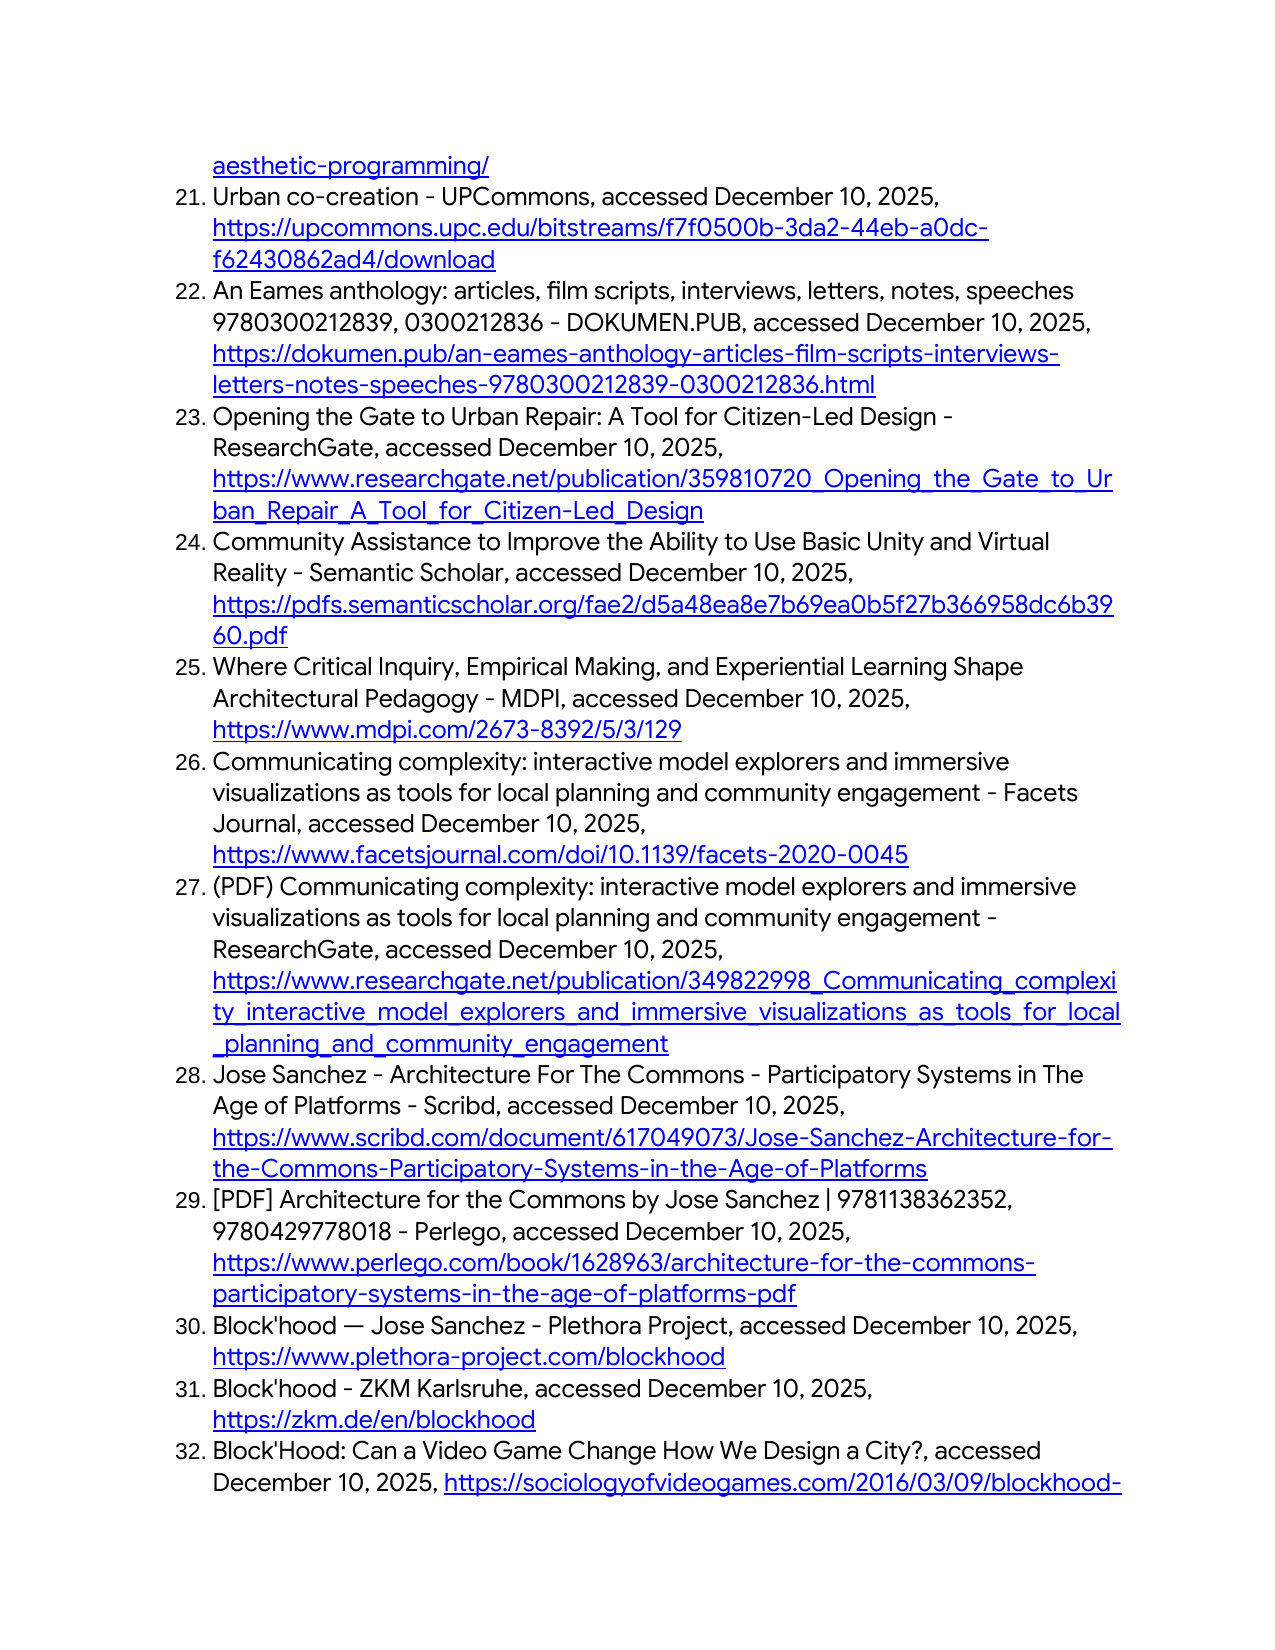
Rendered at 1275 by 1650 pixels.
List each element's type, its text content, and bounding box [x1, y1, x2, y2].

list (PDF) Communicating complexity: interactive model explorers and immersive visualizations as tools for local planning and community engagement - ResearchGate, accessed December 10, 2025, https://www.researchgate.net/publication/349822998_Communicating_complexity_interactive_model_explorers_and_immersive_visualizations_as_tools_for_local_planning_and_community_engagement [175, 871, 1125, 1059]
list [175, 150, 1125, 181]
list Communicating complexity: interactive model explorers and immersive visualizations as tools for local planning and community engagement - Facets Journal, accessed December 10, 2025, https://www.facetsjournal.com/doi/10.1139/facets-2020-0045 [175, 746, 1125, 871]
list Block'hood - ZKM Karlsruhe, accessed December 10, 2025, https://zkm.de/en/blockhood [175, 1373, 1125, 1436]
list Where Critical Inquiry, Empirical Making, and Experiential Learning Shape Architectural Pedagogy - MDPI, accessed December 10, 2025, https://www.mdpi.com/2673-8392/5/3/129 [175, 652, 1125, 746]
list Jose Sanchez - Architecture For The Commons - Participatory Systems in The Age of Platforms - Scribd, accessed December 10, 2025, https://www.scribd.com/document/617049073/Jose-Sanchez-Architecture-for-the-Commons-Participatory-Systems-in-the-Age-of-Platforms [175, 1059, 1125, 1185]
list Block'hood — Jose Sanchez - Plethora Project, accessed December 10, 2025, https://www.plethora-project.com/blockhood [175, 1310, 1125, 1373]
list Community Assistance to Improve the Ability to Use Basic Unity and Virtual Reality - Semantic Scholar, accessed December 10, 2025, https://pdfs.semanticscholar.org/fae2/d5a48ea8e7b69ea0b5f27b366958dc6b3960.pdf [175, 526, 1125, 652]
list Opening the Gate to Urban Repair: A Tool for Citizen-Led Design - ResearchGate, accessed December 10, 2025, https://www.researchgate.net/publication/359810720_Opening_the_Gate_to_Urban_Repair_A_Tool_for_Citizen-Led_Design [175, 401, 1125, 526]
list An Eames anthology: articles, film scripts, interviews, letters, notes, speeches 9780300212839, 0300212836 - DOKUMEN.PUB, accessed December 10, 2025, https://dokumen.pub/an-eames-anthology-articles-film-scripts-interviews-letters-notes-speeches-9780300212839-0300212836.html [175, 275, 1125, 401]
list [PDF] Architecture for the Commons by Jose Sanchez | 9781138362352, 9780429778018 - Perlego, accessed December 10, 2025, https://www.perlego.com/book/1628963/architecture-for-the-commons-participatory-systems-in-the-age-of-platforms-pdf [175, 1185, 1125, 1310]
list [175, 1436, 1125, 1498]
list Urban co-creation - UPCommons, accessed December 10, 2025, https://upcommons.upc.edu/bitstreams/f7f0500b-3da2-44eb-a0dc-f62430862ad4/download [175, 181, 1125, 275]
